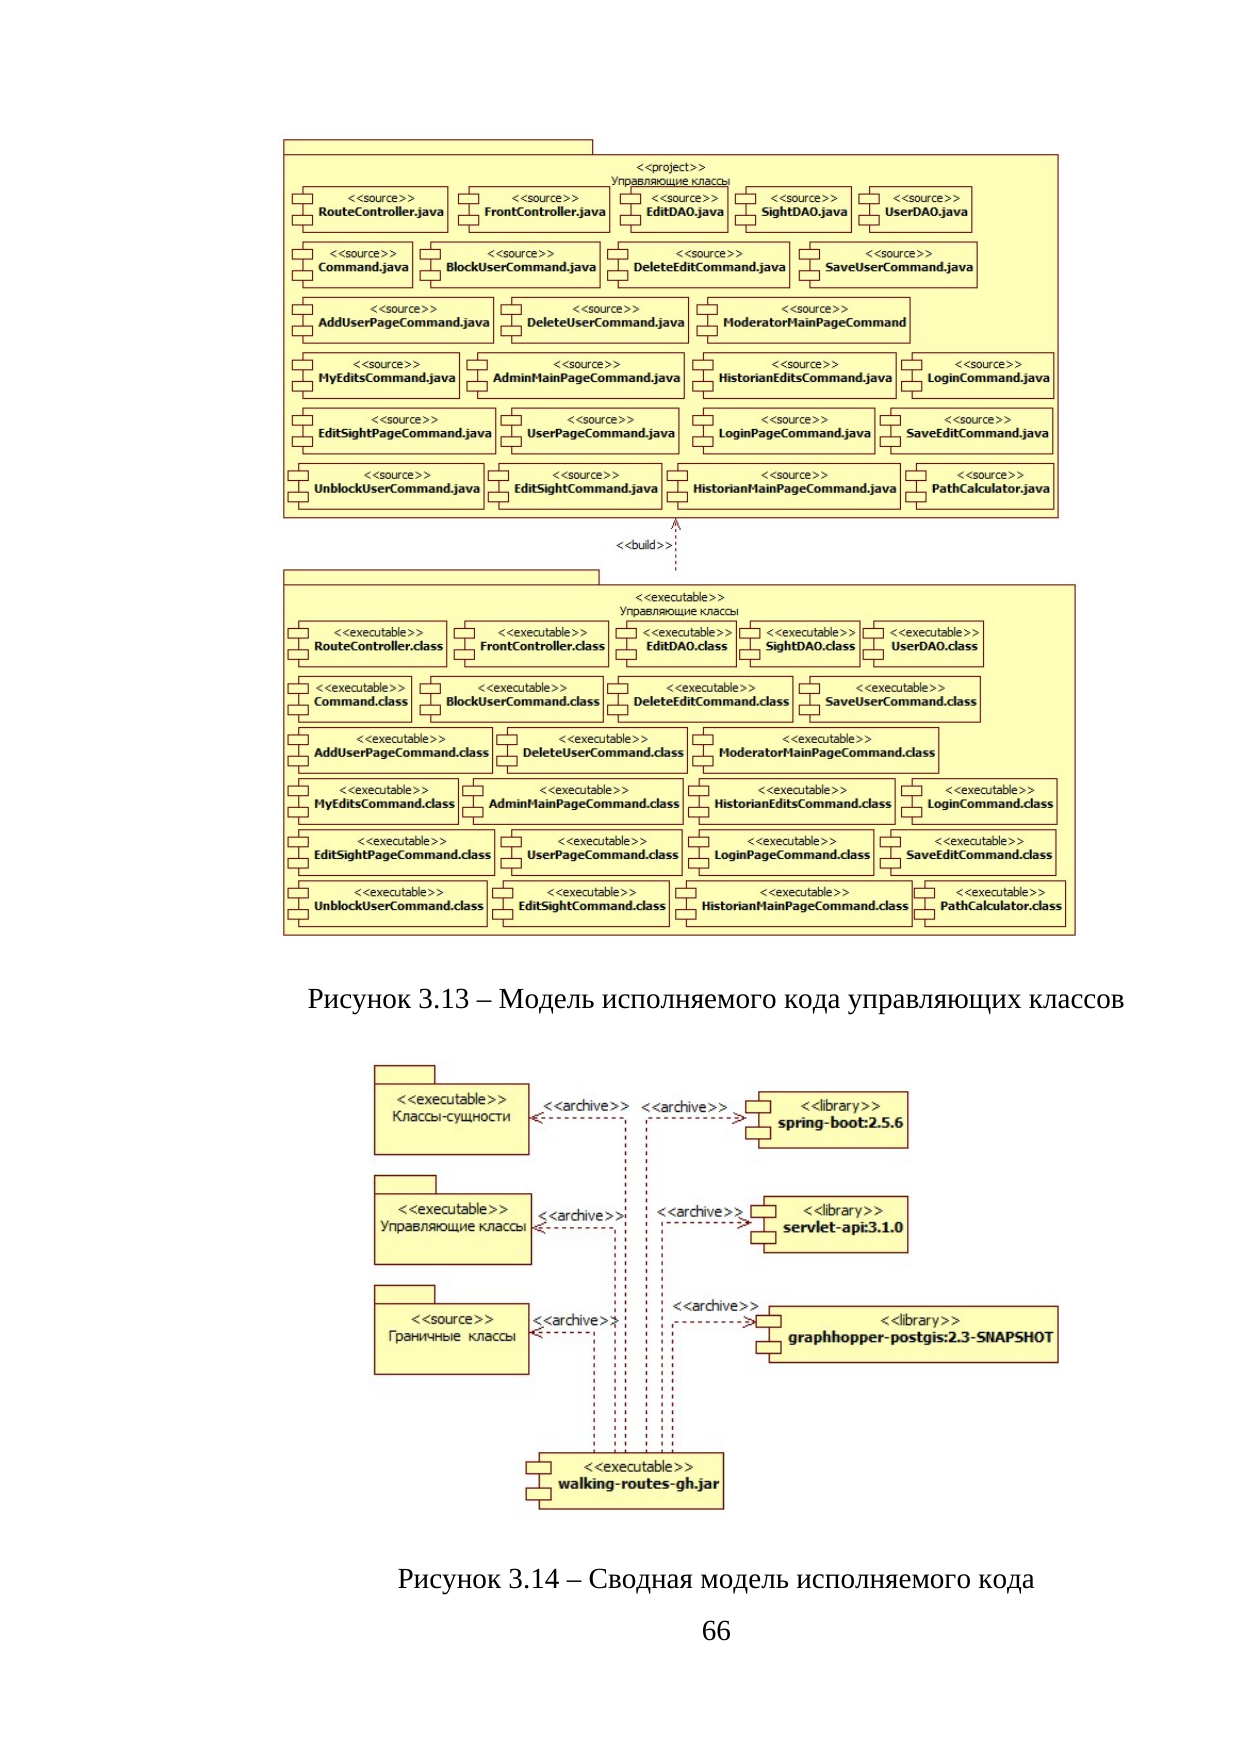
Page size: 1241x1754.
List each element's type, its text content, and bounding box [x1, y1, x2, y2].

text Рисунок 3.14 – Сводная модель исполняемого кода [177, 1561, 1181, 1594]
picture [262, 118, 1097, 957]
text Рисунок 3.13 – Модель исполняемого кода управляющих классов [177, 981, 1181, 1015]
picture [348, 1039, 1085, 1536]
